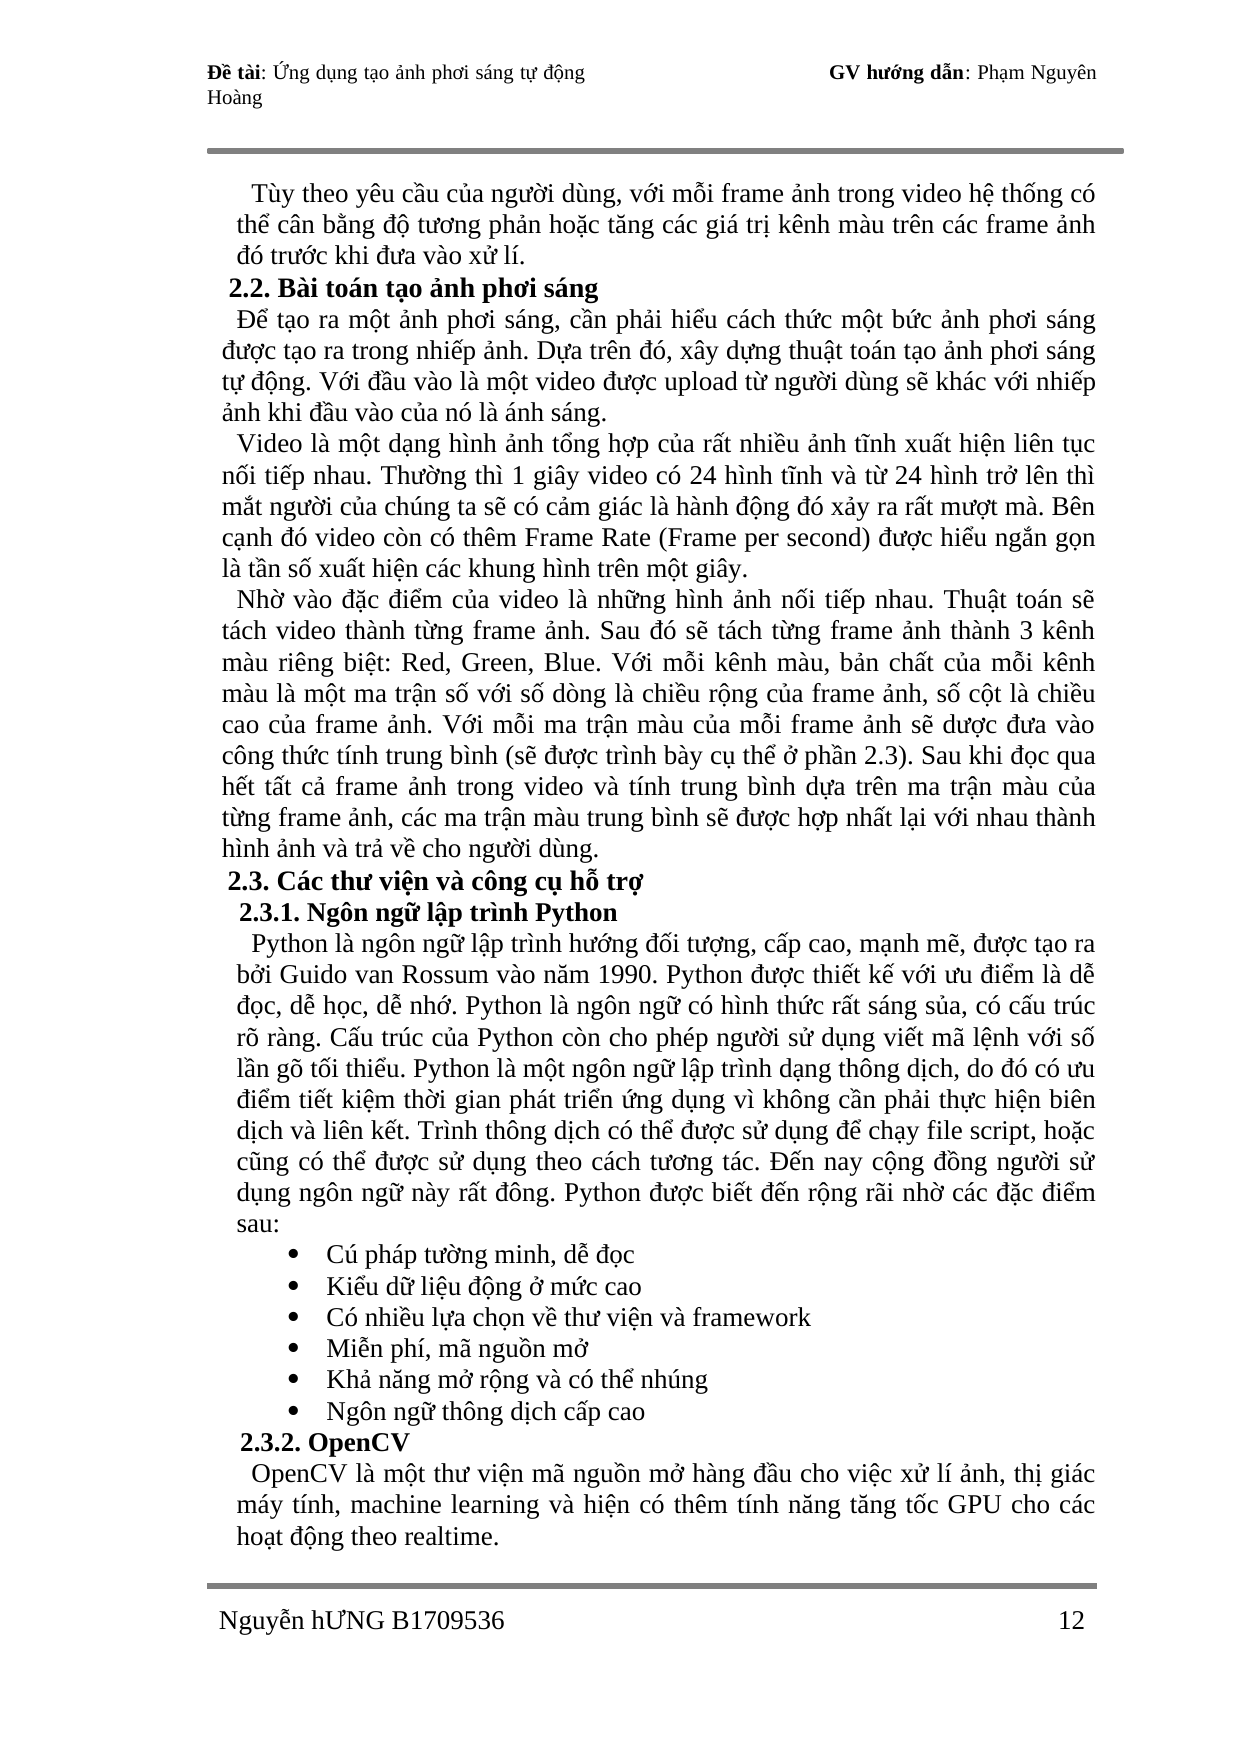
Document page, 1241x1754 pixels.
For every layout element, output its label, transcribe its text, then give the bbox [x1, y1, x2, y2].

list Ngôn ngữ thông dịch cấp cao [289, 1395, 1097, 1426]
subtitle 2.3.1. Ngôn ngữ lập trình Python [15, 896, 842, 927]
list Kiểu dữ liệu động ở mức cao [289, 1270, 1097, 1301]
text OpenCV là một thư viện mã nguồn mở hàng đầu cho việc xử lí ảnh, thị giác máy tính, machine learning và hiện có thêm tính năng tăng tốc GPU cho các hoạt động theo realtime. [236, 1457, 1097, 1551]
list Có nhiều lựa chọn về thư viện và framework [289, 1301, 1097, 1332]
subtitle 2.2. Bài toán tạo ảnh phơi sáng [148, 271, 679, 303]
text Python là ngôn ngữ lập trình hướng đối tượng, cấp cao, mạnh mẽ, được tạo ra bởi Guido van Rossum vào năm 1990. Python được thiết kế với ưu điểm là dễ đọc, dễ học, dễ nhớ. Python là ngôn ngữ có hình thức rất sáng sủa, có cấu trúc rõ ràng. Cấu trúc của Python còn cho phép người sử dụng viết mã lệnh với số lần gõ tối thiểu. Python là một ngôn ngữ lập trình dạng thông dịch, do đó có ưu điểm tiết kiệm thời gian phát triển ứng dụng vì không cần phải thực hiện biên dịch và liên kết. Trình thông dịch có thể được sử dụng để chạy file script, hoặc cũng có thể được sử dụng theo cách tương tác. Đến nay cộng đồng người sử dụng ngôn ngữ này rất đông. Python được biết đến rộng rãi nhờ các đặc điểm sau: [236, 927, 1097, 1239]
list Cú pháp tường minh, dễ đọc [289, 1239, 1097, 1270]
list Miễn phí, mã nguồn mở [289, 1332, 1097, 1364]
subtitle 2.3. Các thư viện và công cụ hỗ trợ [89, 864, 679, 896]
text Để tạo ra một ảnh phơi sáng, cần phải hiểu cách thức một bức ảnh phơi sáng được tạo ra trong nhiếp ảnh. Dựa trên đó, xây dựng thuật toán tạo ảnh phơi sáng tự động. Với đầu vào là một video được upload từ người dùng sẽ khác với nhiếp ảnh khi đầu vào của nó là ánh sáng. [222, 303, 1097, 428]
list Khả năng mở rộng và có thể nhúng [289, 1364, 1097, 1395]
text Nhờ vào đặc điểm của video là những hình ảnh nối tiếp nhau. Thuật toán sẽ tách video thành từng frame ảnh. Sau đó sẽ tách từng frame ảnh thành 3 kênh màu riêng biệt: Red, Green, Blue. Với mỗi kênh màu, bản chất của mỗi kênh màu là một ma trận số với số dòng là chiều rộng của frame ảnh, số cột là chiều cao của frame ảnh. Với mỗi ma trận màu của mỗi frame ảnh sẽ dược đưa vào công thức tính trung bình (sẽ được trình bày cụ thể ở phần 2.3). Sau khi đọc qua hết tất cả frame ảnh trong video và tính trung bình dựa trên ma trận màu của từng frame ảnh, các ma trận màu trung bình sẽ được hợp nhất lại với nhau thành hình ảnh và trả về cho người dùng. [222, 583, 1097, 864]
text Video là một dạng hình ảnh tổng hợp của rất nhiều ảnh tĩnh xuất hiện liên tục nối tiếp nhau. Thường thì 1 giây video có 24 hình tĩnh và từ 24 hình trở lên thì mắt người của chúng ta sẽ có cảm giác là hành động đó xảy ra rất mượt mà. Bên cạnh đó video còn có thêm Frame Rate (Frame per second) được hiểu ngắn gọn là tần số xuất hiện các khung hình trên một giây. [222, 428, 1097, 583]
subtitle 2.3.2. OpenCV [0, 1426, 650, 1457]
text Tùy theo yêu cầu của người dùng, với mỗi frame ảnh trong video hệ thống có thể cân bằng độ tương phản hoặc tăng các giá trị kênh màu trên các frame ảnh đó trước khi đưa vào xử lí. [236, 177, 1097, 271]
